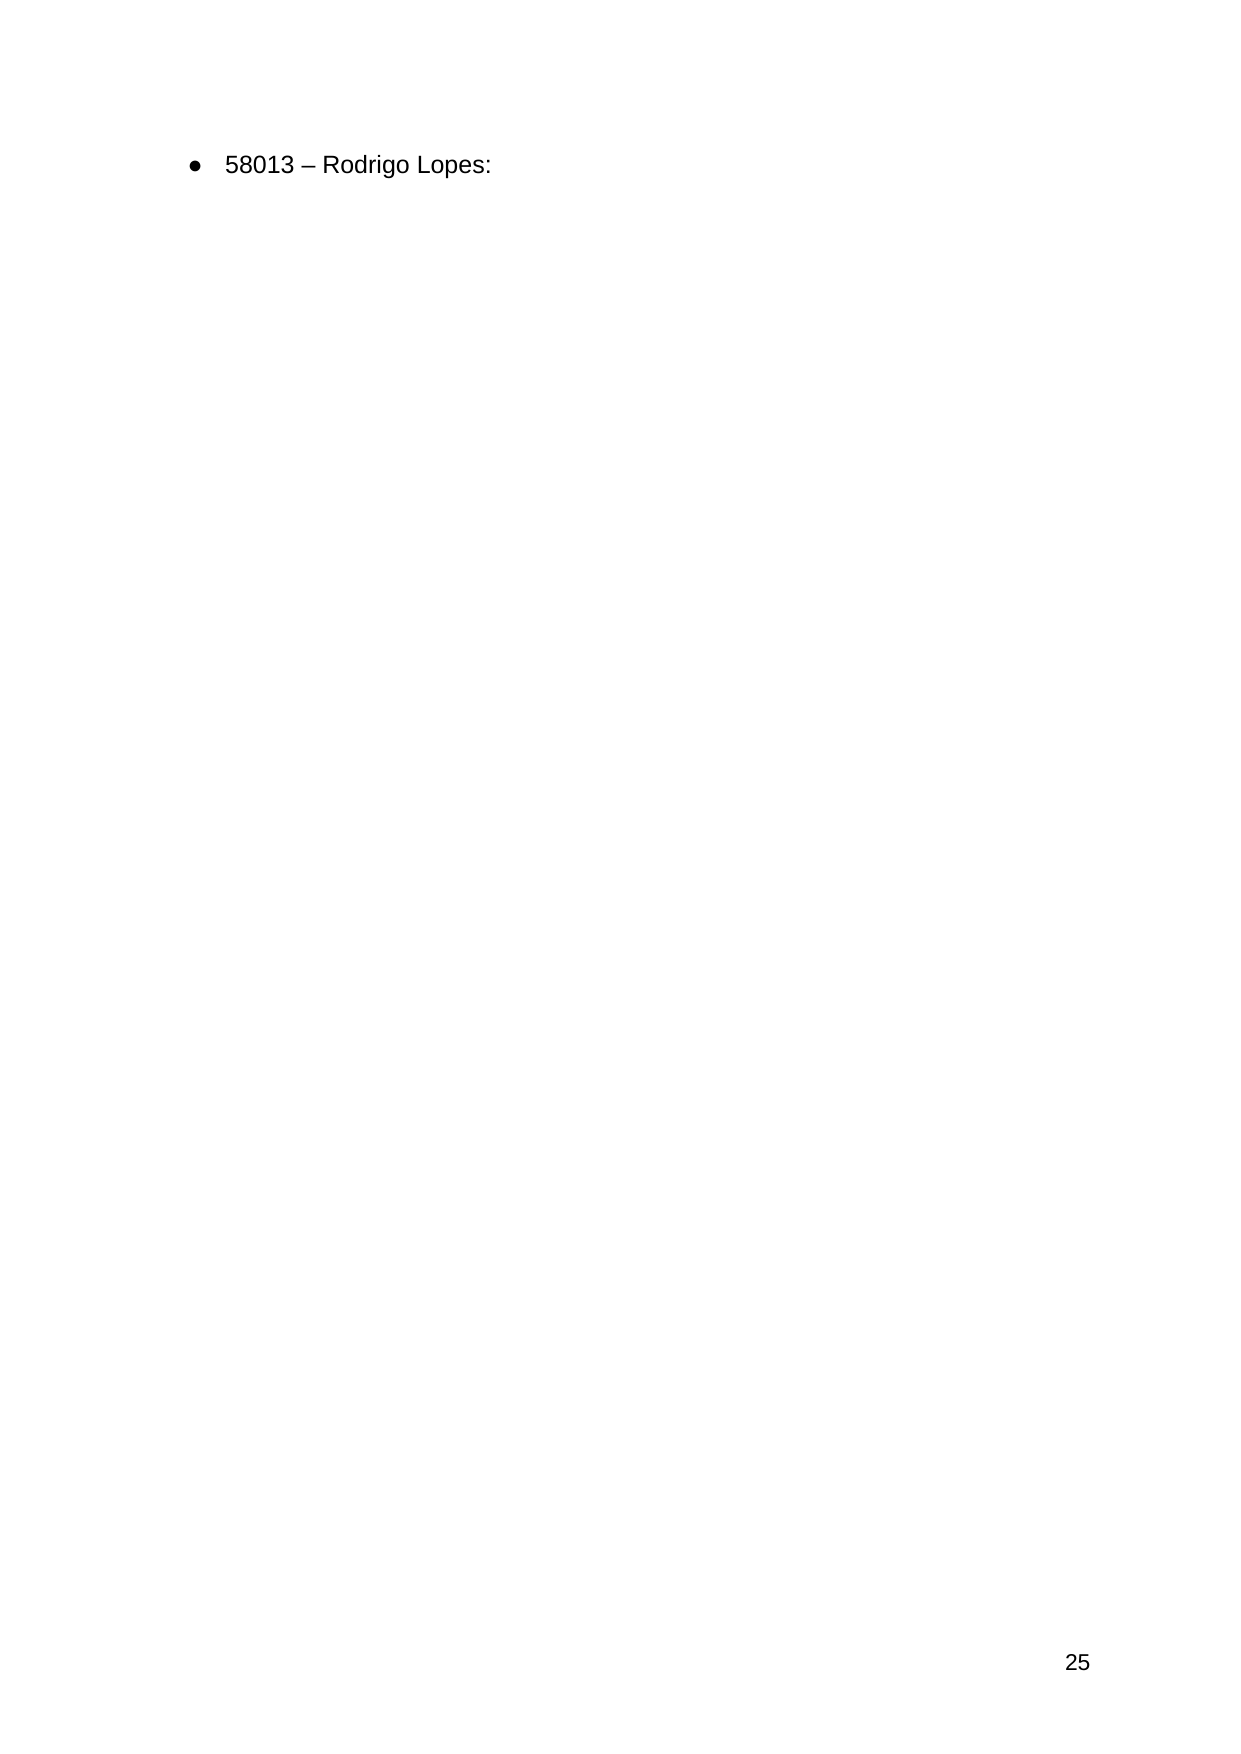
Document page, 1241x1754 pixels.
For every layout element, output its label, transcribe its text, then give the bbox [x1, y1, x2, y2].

list 58013 – Rodrigo Lopes: [187, 150, 1090, 179]
